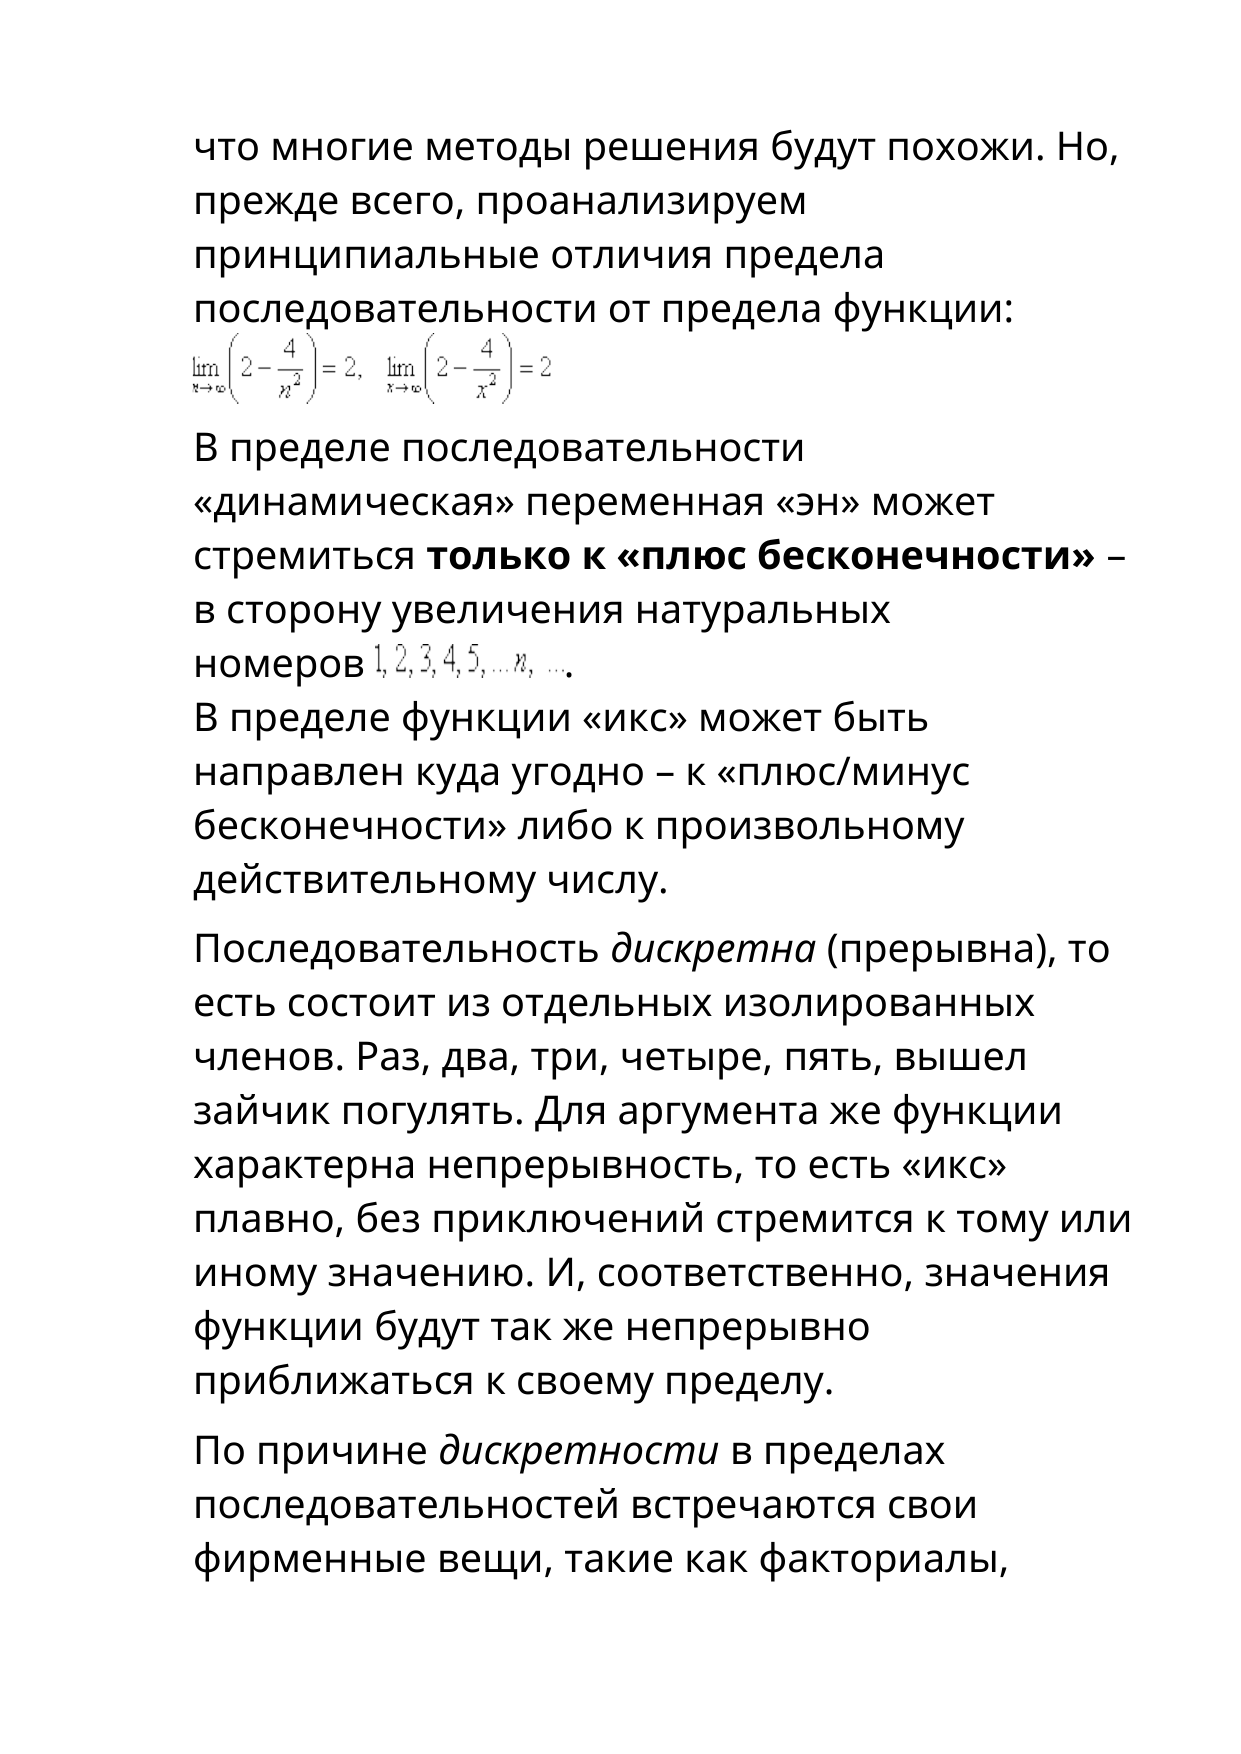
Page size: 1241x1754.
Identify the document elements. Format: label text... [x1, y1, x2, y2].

text В пределе последовательности «динамическая» переменная «эн» может стремиться только к «плюс бесконечности» – в сторону увеличения натуральных номеров . В пределе функции «икс» может быть направлен куда угодно – к «плюс/минус бесконечности» либо к произвольному действительному числу. [193, 419, 1136, 905]
picture [192, 333, 551, 404]
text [193, 1422, 1136, 1584]
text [193, 118, 1136, 404]
picture [375, 644, 564, 678]
text Последовательность дискретна (прерывна), то есть состоит из отдельных изолированных членов. Раз, два, три, четыре, пять, вышел зайчик погулять. Для аргумента же функции характерна непрерывность, то есть «икс» плавно, без приключений стремится к тому или иному значению. И, соответственно, значения функции будут так же непрерывно приближаться к своему пределу. [193, 921, 1136, 1406]
